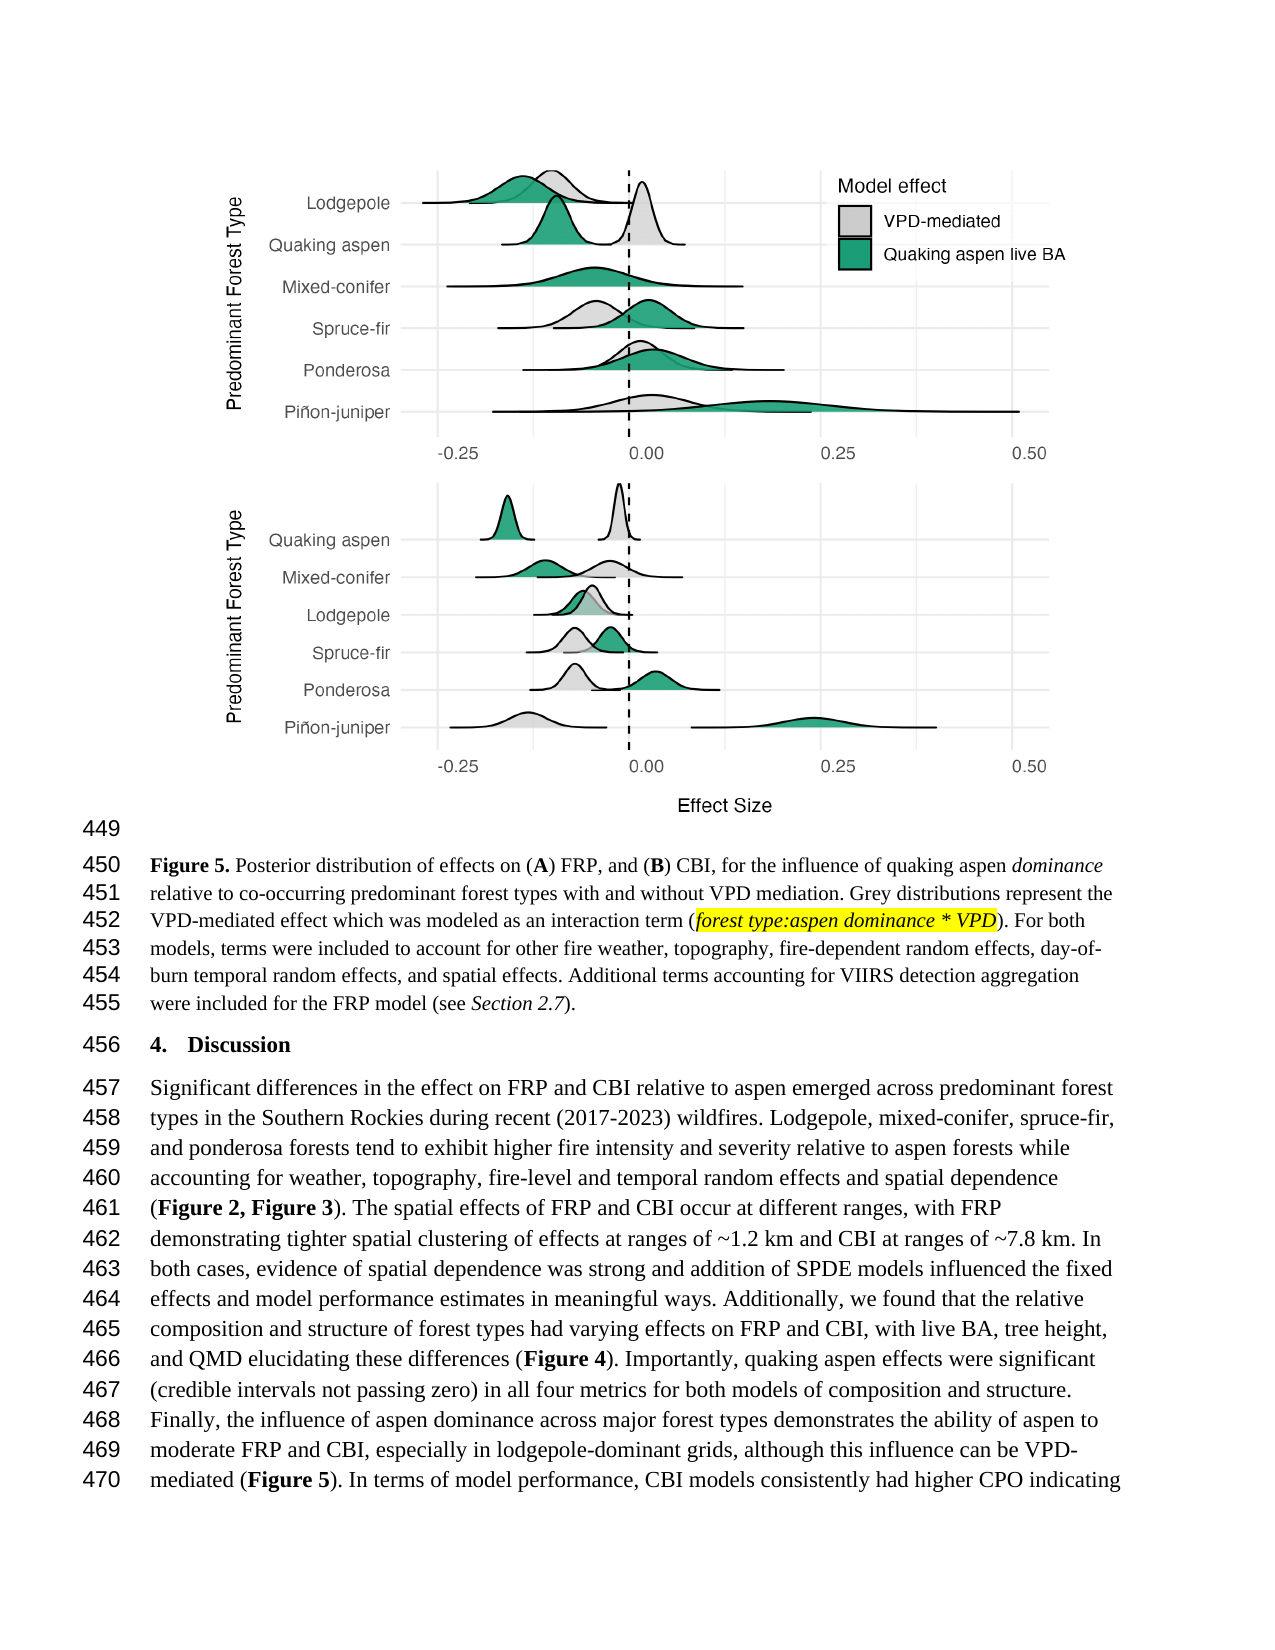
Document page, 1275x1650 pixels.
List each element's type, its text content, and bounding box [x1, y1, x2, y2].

text Figure 5. Posterior distribution of effects on (A) FRP, and (B) CBI, for the influence of quaking aspen dominance relative to co-occurring predominant forest types with and without VPD mediation. Grey distributions represent the VPD-mediated effect which was modeled as an interaction term (forest type:aspen dominance * VPD). For both models, terms were included to account for other fire weather, topography, fire-dependent random effects, day-of-burn temporal random effects, and spatial effects. Additional terms accounting for VIIRS detection aggregation were included for the FRP model (see Section 2.7). [150, 853, 1125, 1015]
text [150, 1074, 1125, 1493]
subtitle Discussion [150, 1031, 1125, 1057]
picture [204, 150, 1071, 837]
